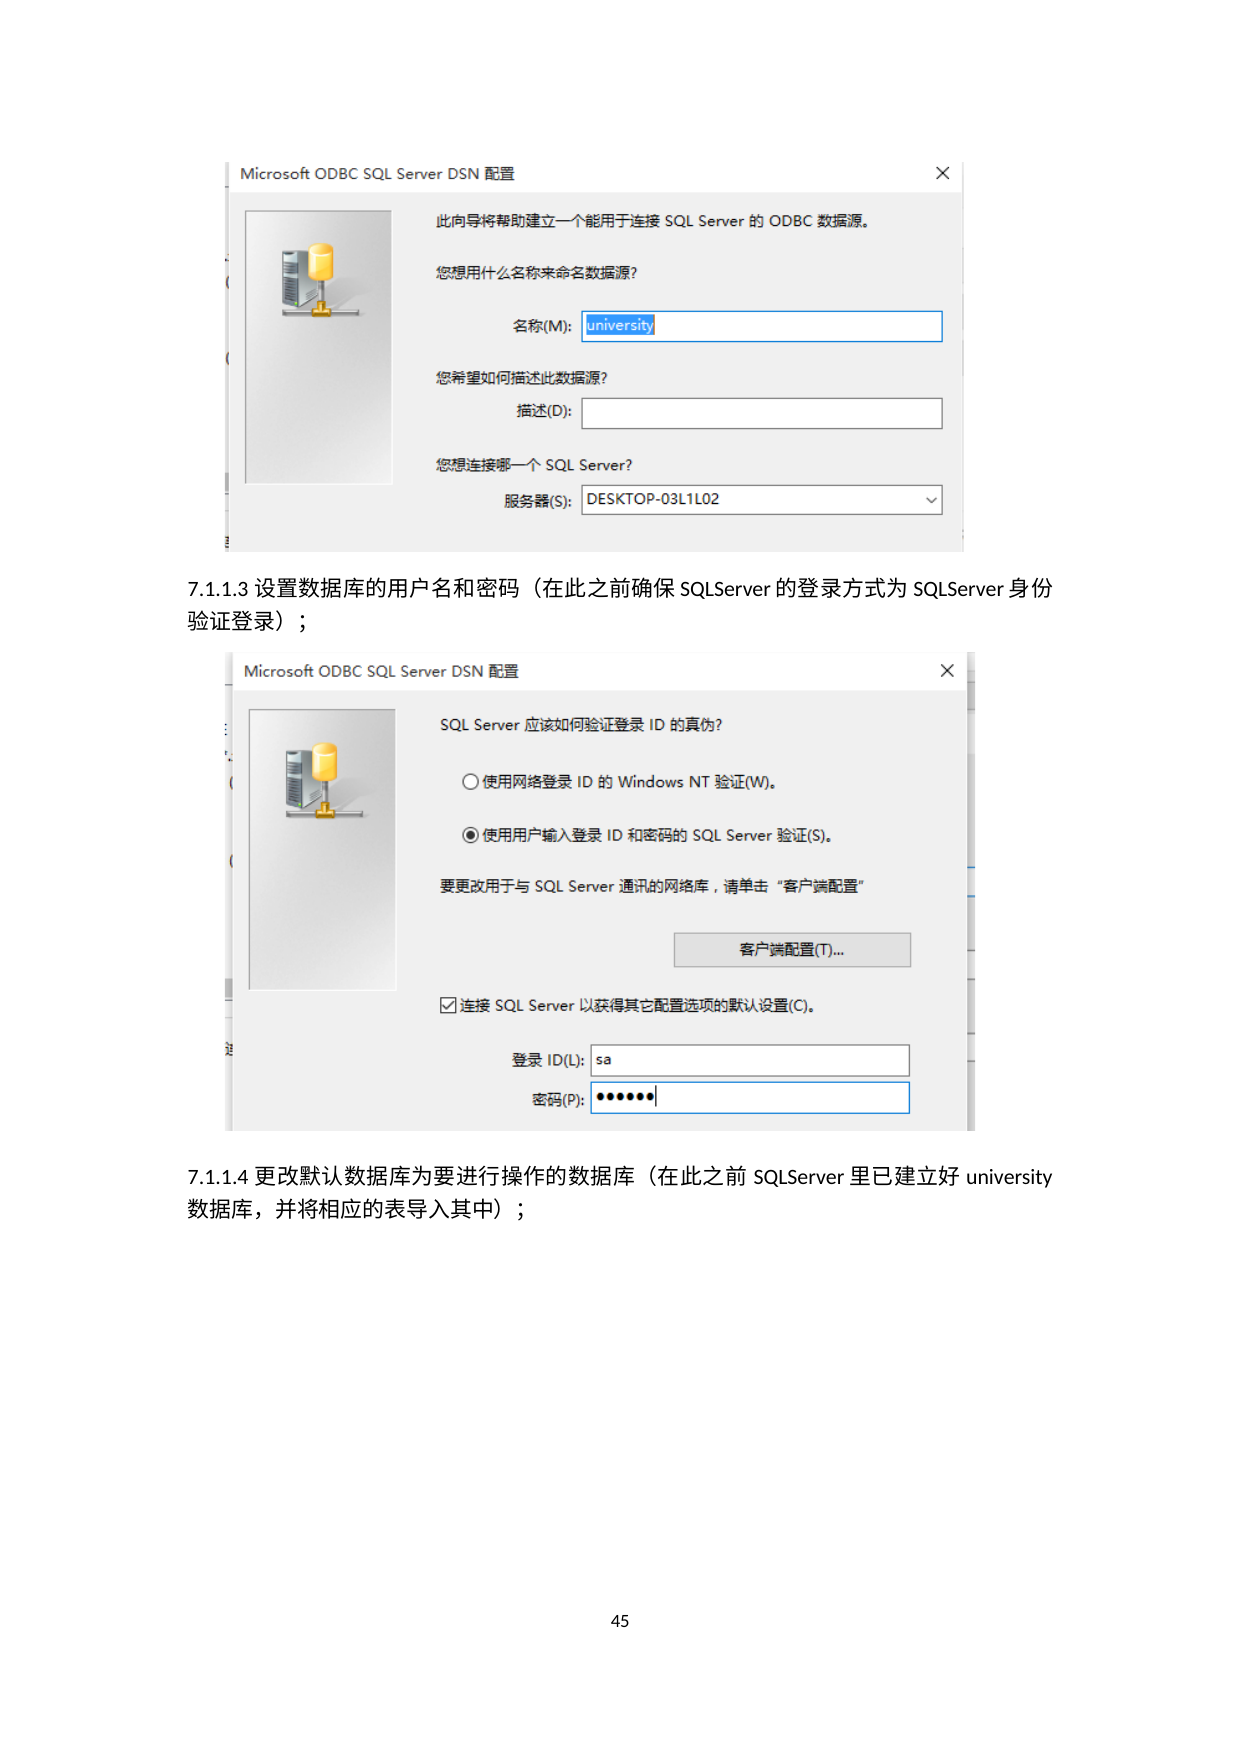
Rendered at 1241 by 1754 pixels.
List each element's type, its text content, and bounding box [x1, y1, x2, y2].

picture [224, 162, 964, 552]
text 7.1.1.4 更改默认数据库为要进行操作的数据库（在此之前SQLServer里已建立好university数据库，并将相应的表导入其中）； [187, 1159, 1053, 1224]
text 7.1.1.3 设置数据库的用户名和密码（在此之前确保SQLServer的登录方式为SQLServer身份验证登录）； [187, 571, 1053, 636]
picture [224, 652, 976, 1131]
